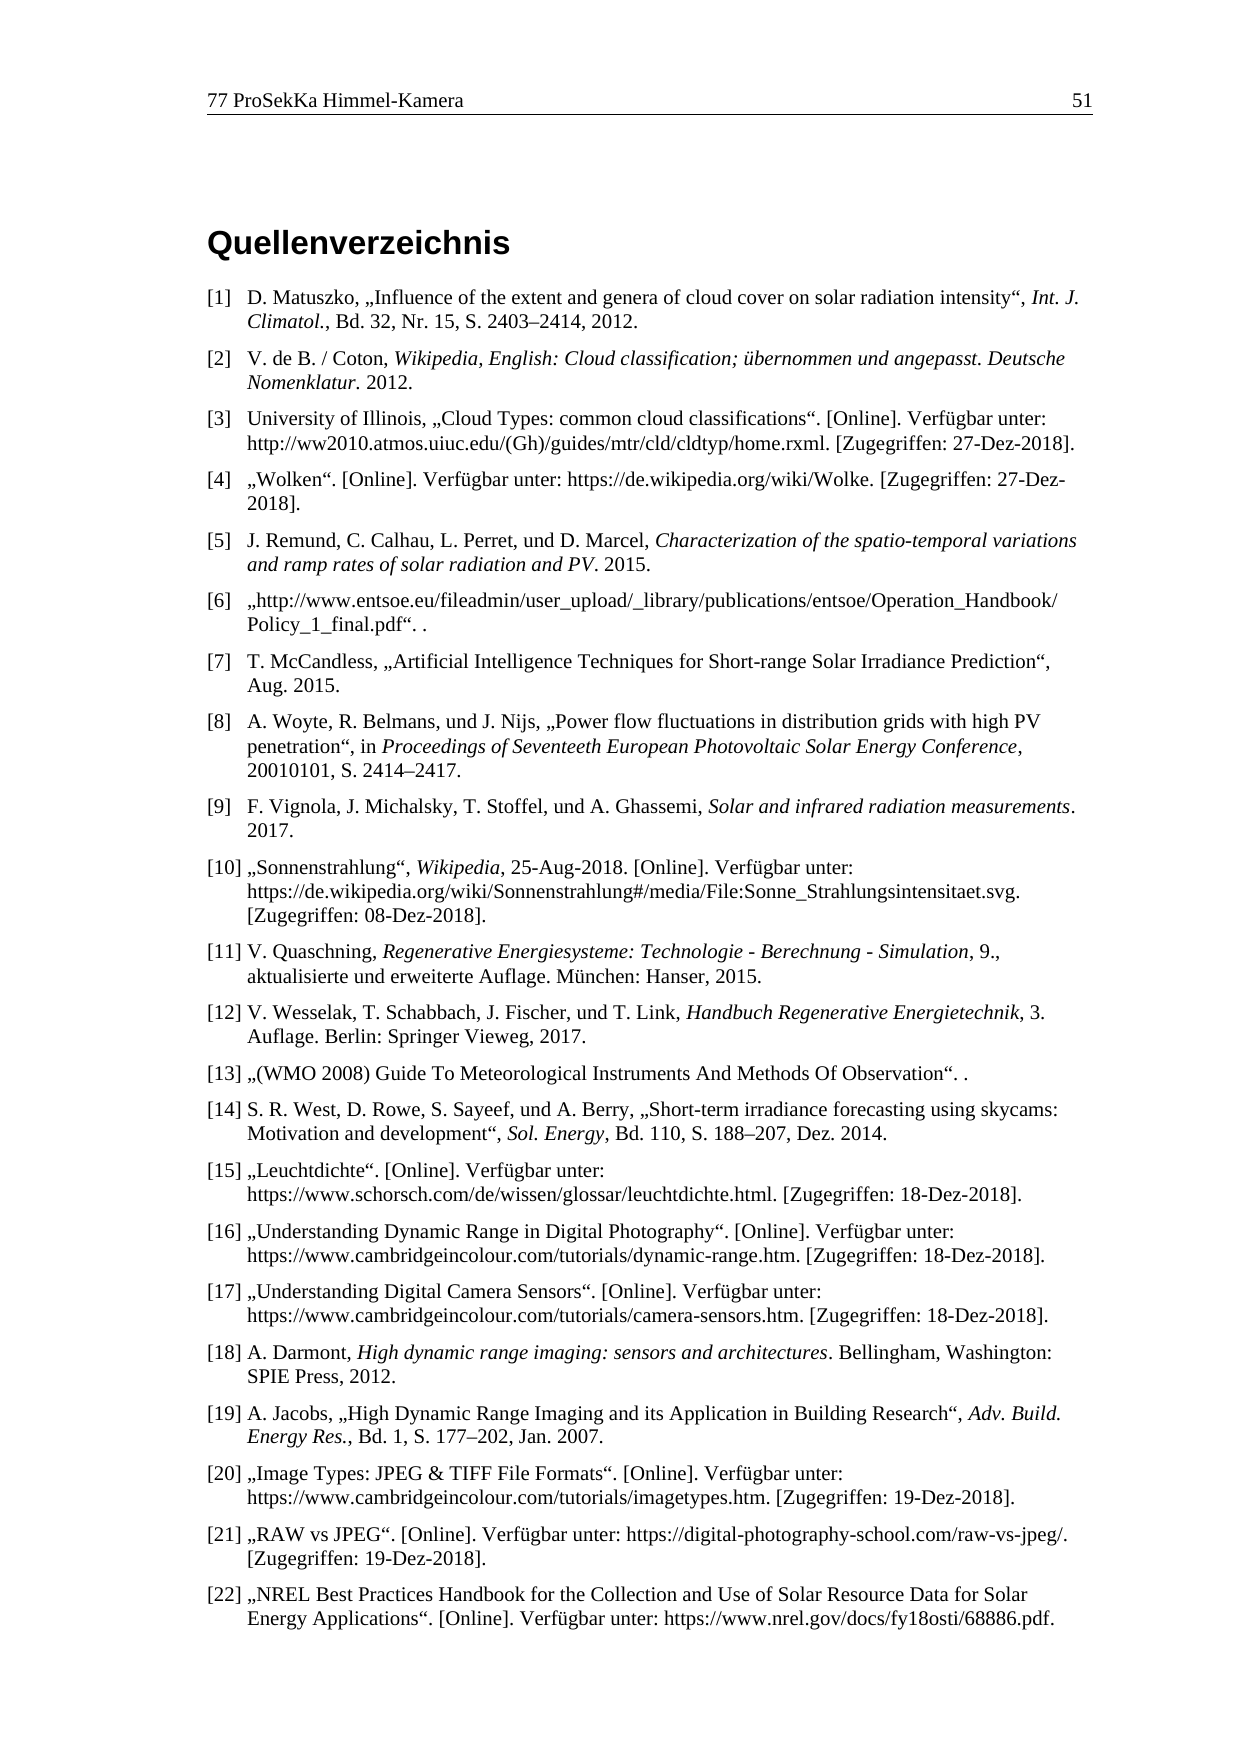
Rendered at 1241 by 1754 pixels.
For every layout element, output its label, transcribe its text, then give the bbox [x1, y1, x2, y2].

text [11] V. Quaschning, Regenerative Energiesysteme: Technologie - Berechnung - Simulation, 9., aktualisierte und erweiterte Auflage. München: Hanser, 2015. [207, 939, 1093, 988]
text [21] „RAW vs JPEG“. [Online]. Verfügbar unter: https://digital-photography-school.com/raw-vs-jpeg/. [Zugegriffen: 19-Dez-2018]. [207, 1522, 1093, 1570]
text [10] „Sonnenstrahlung“, Wikipedia, 25-Aug-2018. [Online]. Verfügbar unter: https://de.wikipedia.org/wiki/Sonnenstrahlung#/media/File:Sonne_Strahlungsintensitaet.svg. [Zugegriffen: 08-Dez-2018]. [207, 855, 1093, 927]
text [13] „(WMO 2008) Guide To Meteorological Instruments And Methods Of Observation“. . [207, 1061, 1093, 1085]
text [7] T. McCandless, „Artificial Intelligence Techniques for Short-range Solar Irradiance Prediction“, Aug. 2015. [207, 649, 1093, 697]
text [9] F. Vignola, J. Michalsky, T. Stoffel, und A. Ghassemi, Solar and infrared radiation measurements. 2017. [207, 794, 1093, 842]
text [15] „Leuchtdichte“. [Online]. Verfügbar unter: https://www.schorsch.com/de/wissen/glossar/leuchtdichte.html. [Zugegriffen: 18-Dez-2018]. [207, 1158, 1093, 1206]
text [20] „Image Types: JPEG & TIFF File Formats“. [Online]. Verfügbar unter: https://www.cambridgeincolour.com/tutorials/imagetypes.htm. [Zugegriffen: 19-Dez-2018]. [207, 1461, 1093, 1509]
text [17] „Understanding Digital Camera Sensors“. [Online]. Verfügbar unter: https://www.cambridgeincolour.com/tutorials/camera-sensors.htm. [Zugegriffen: 18-Dez-2018]. [207, 1279, 1093, 1327]
text [14] S. R. West, D. Rowe, S. Sayeef, und A. Berry, „Short-term irradiance forecasting using skycams: Motivation and development“, Sol. Energy, Bd. 110, S. 188–207, Dez. 2014. [207, 1097, 1093, 1145]
text [1] D. Matuszko, „Influence of the extent and genera of cloud cover on solar radiation intensity“, Int. J. Climatol., Bd. 32, Nr. 15, S. 2403–2414, 2012. [207, 285, 1093, 333]
text [3] University of Illinois, „Cloud Types: common cloud classifications“. [Online]. Verfügbar unter: http://ww2010.atmos.uiuc.edu/(Gh)/guides/mtr/cld/cldtyp/home.rxml. [Zugegriffen: 27-Dez-2018]. [207, 406, 1093, 454]
text [16] „Understanding Dynamic Range in Digital Photography“. [Online]. Verfügbar unter: https://www.cambridgeincolour.com/tutorials/dynamic-range.htm. [Zugegriffen: 18-Dez-2018]. [207, 1218, 1093, 1267]
text [5] J. Remund, C. Calhau, L. Perret, und D. Marcel, Characterization of the spatio-temporal variations and ramp rates of solar radiation and PV. 2015. [207, 528, 1093, 576]
subtitle Quellenverzeichnis [207, 223, 1093, 261]
text [2] V. de B. / Coton, Wikipedia, English: Cloud classification; übernommen und angepasst. Deutsche Nomenklatur. 2012. [207, 346, 1093, 394]
text [12] V. Wesselak, T. Schabbach, J. Fischer, und T. Link, Handbuch Regenerative Energietechnik, 3. Auflage. Berlin: Springer Vieweg, 2017. [207, 1000, 1093, 1048]
text [4] „Wolken“. [Online]. Verfügbar unter: https://de.wikipedia.org/wiki/Wolke. [Zugegriffen: 27-Dez-2018]. [207, 467, 1093, 515]
text [8] A. Woyte, R. Belmans, und J. Nijs, „Power flow fluctuations in distribution grids with high PV penetration“, in Proceedings of Seventeeth European Photovoltaic Solar Energy Conference, 20010101, S. 2414–2417. [207, 709, 1093, 782]
text [6] „http://www.entsoe.eu/fileadmin/user_upload/_library/publications/entsoe/Operation_Handbook/Policy_1_final.pdf“. . [207, 588, 1093, 636]
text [207, 1582, 1093, 1630]
text [18] A. Darmont, High dynamic range imaging: sensors and architectures. Bellingham, Washington: SPIE Press, 2012. [207, 1340, 1093, 1388]
text [19] A. Jacobs, „High Dynamic Range Imaging and its Application in Building Research“, Adv. Build. Energy Res., Bd. 1, S. 177–202, Jan. 2007. [207, 1400, 1093, 1448]
